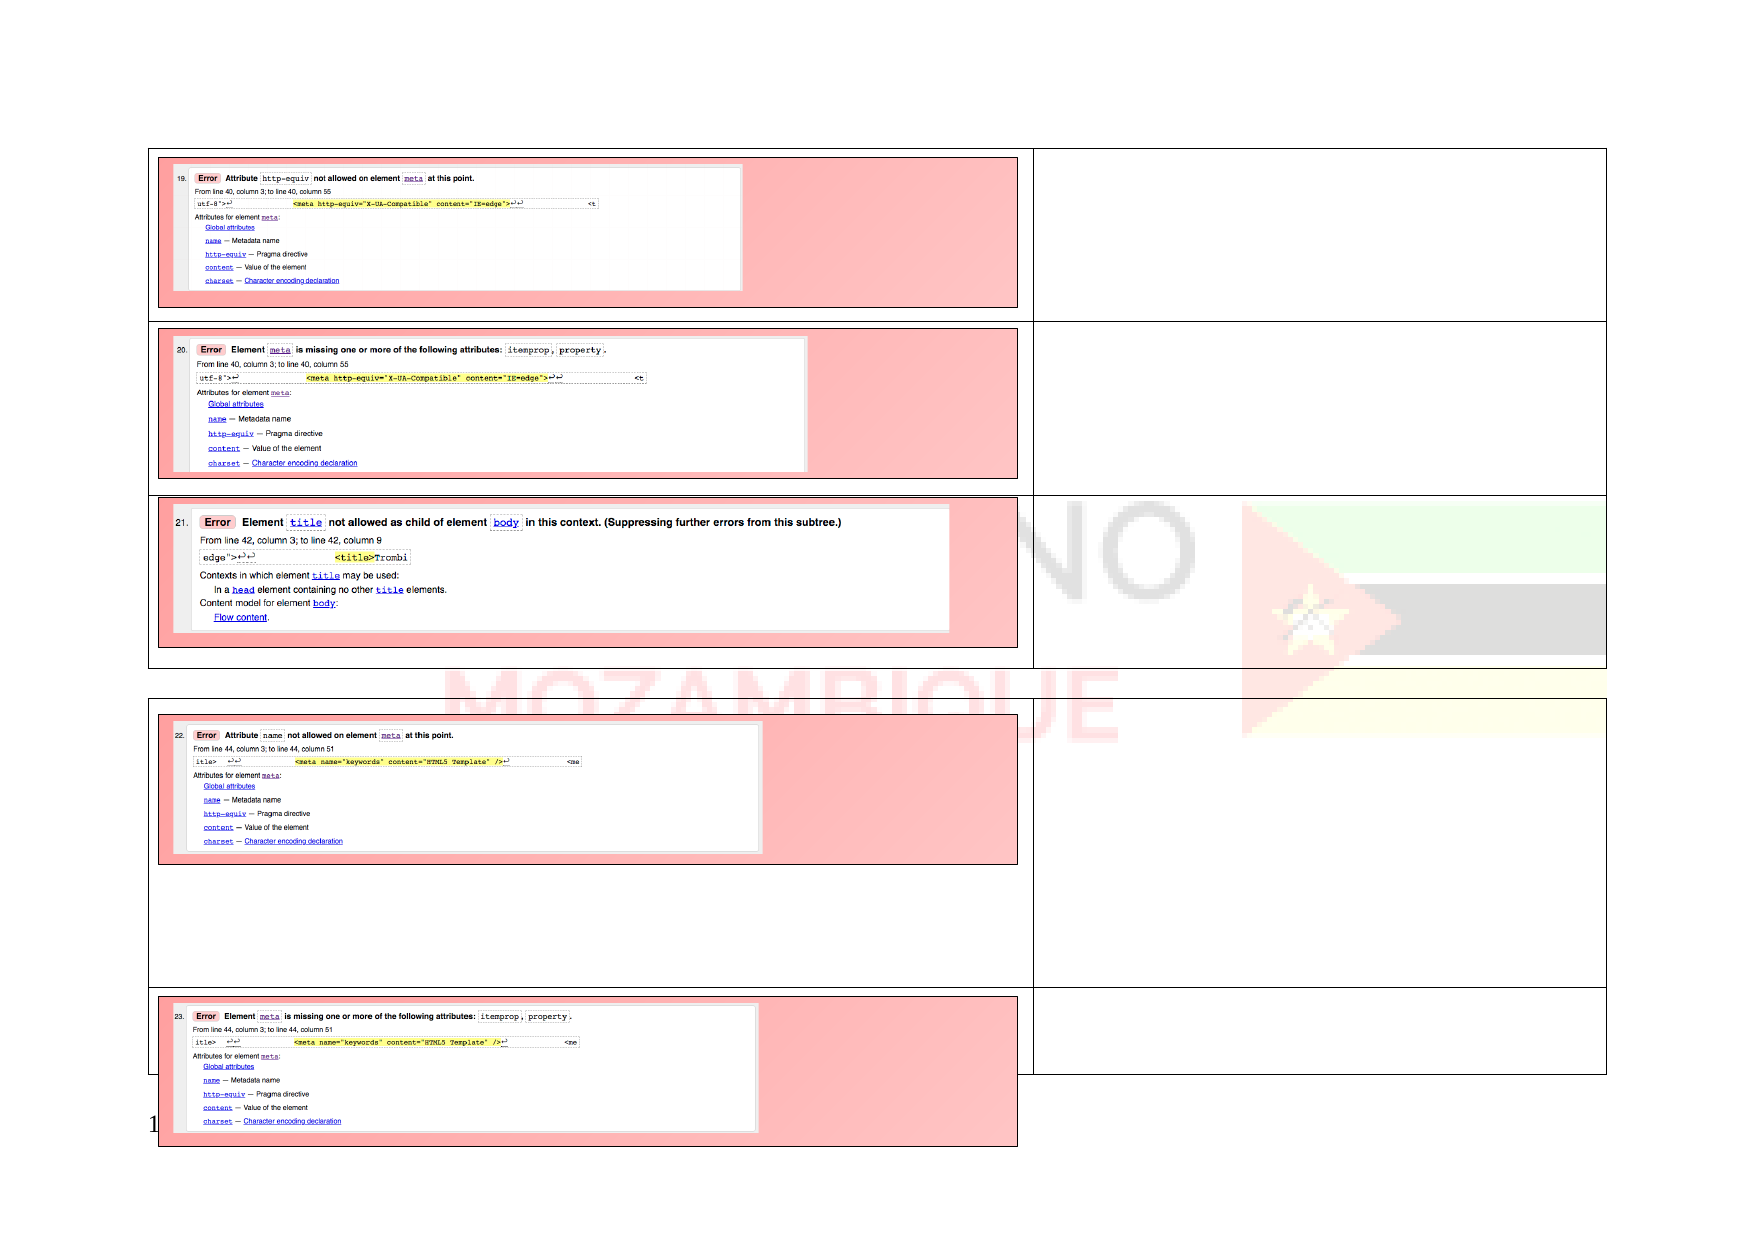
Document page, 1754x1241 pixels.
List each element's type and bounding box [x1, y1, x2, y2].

picture [173, 1003, 759, 1133]
picture [173, 164, 743, 291]
table_header [149, 699, 1033, 987]
picture [173, 336, 808, 472]
table_cell [1034, 149, 1606, 321]
picture [173, 721, 763, 854]
table_cell [149, 322, 1033, 495]
table_cell [1034, 496, 1606, 668]
table_header [1034, 699, 1606, 987]
table_cell [1034, 988, 1606, 1074]
picture [173, 504, 950, 633]
table_cell [149, 496, 1033, 668]
table_cell [149, 149, 1033, 321]
table_cell [1034, 322, 1606, 495]
table_cell [149, 988, 1033, 1074]
